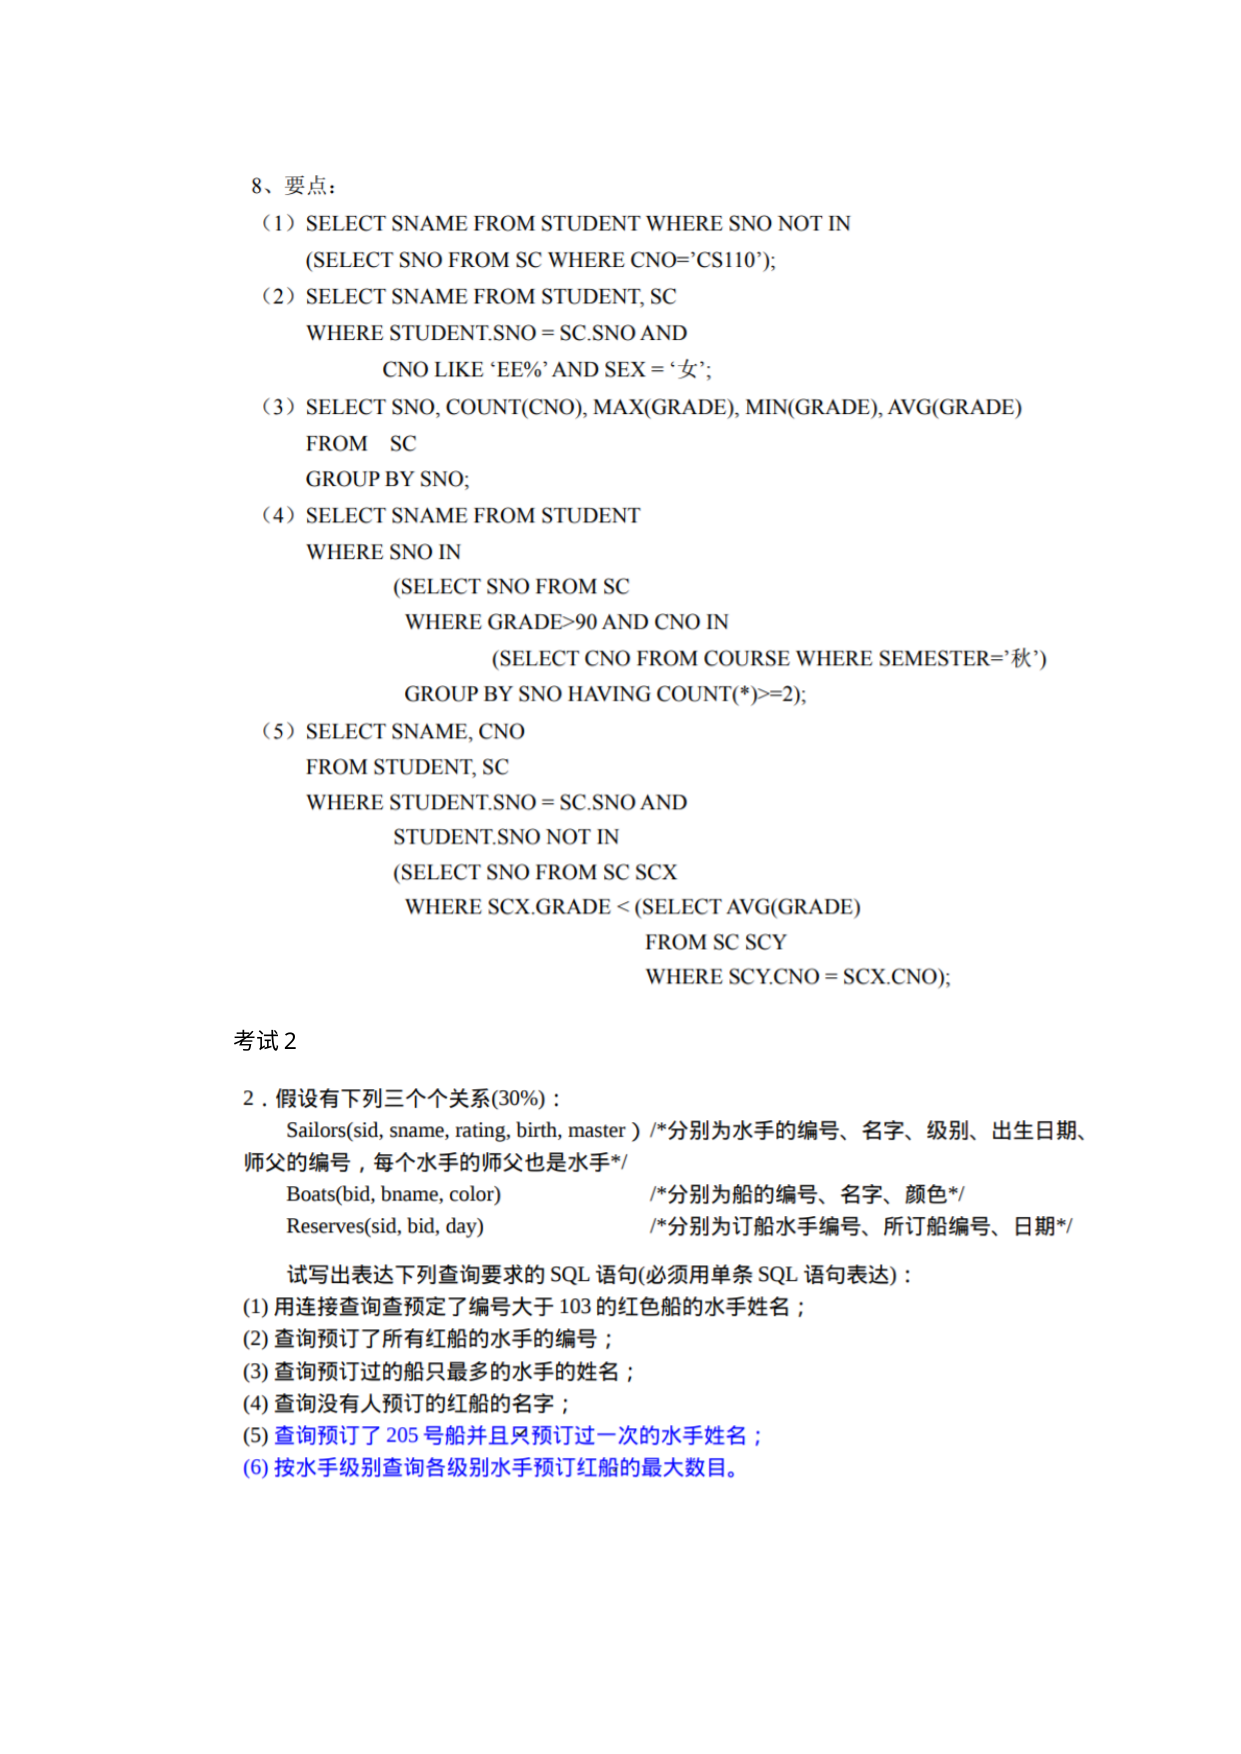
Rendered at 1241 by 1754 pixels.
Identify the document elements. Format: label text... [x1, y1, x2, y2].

picture [233, 1078, 1099, 1488]
picture [233, 169, 1088, 1000]
text 考试2 [187, 1007, 1053, 1072]
